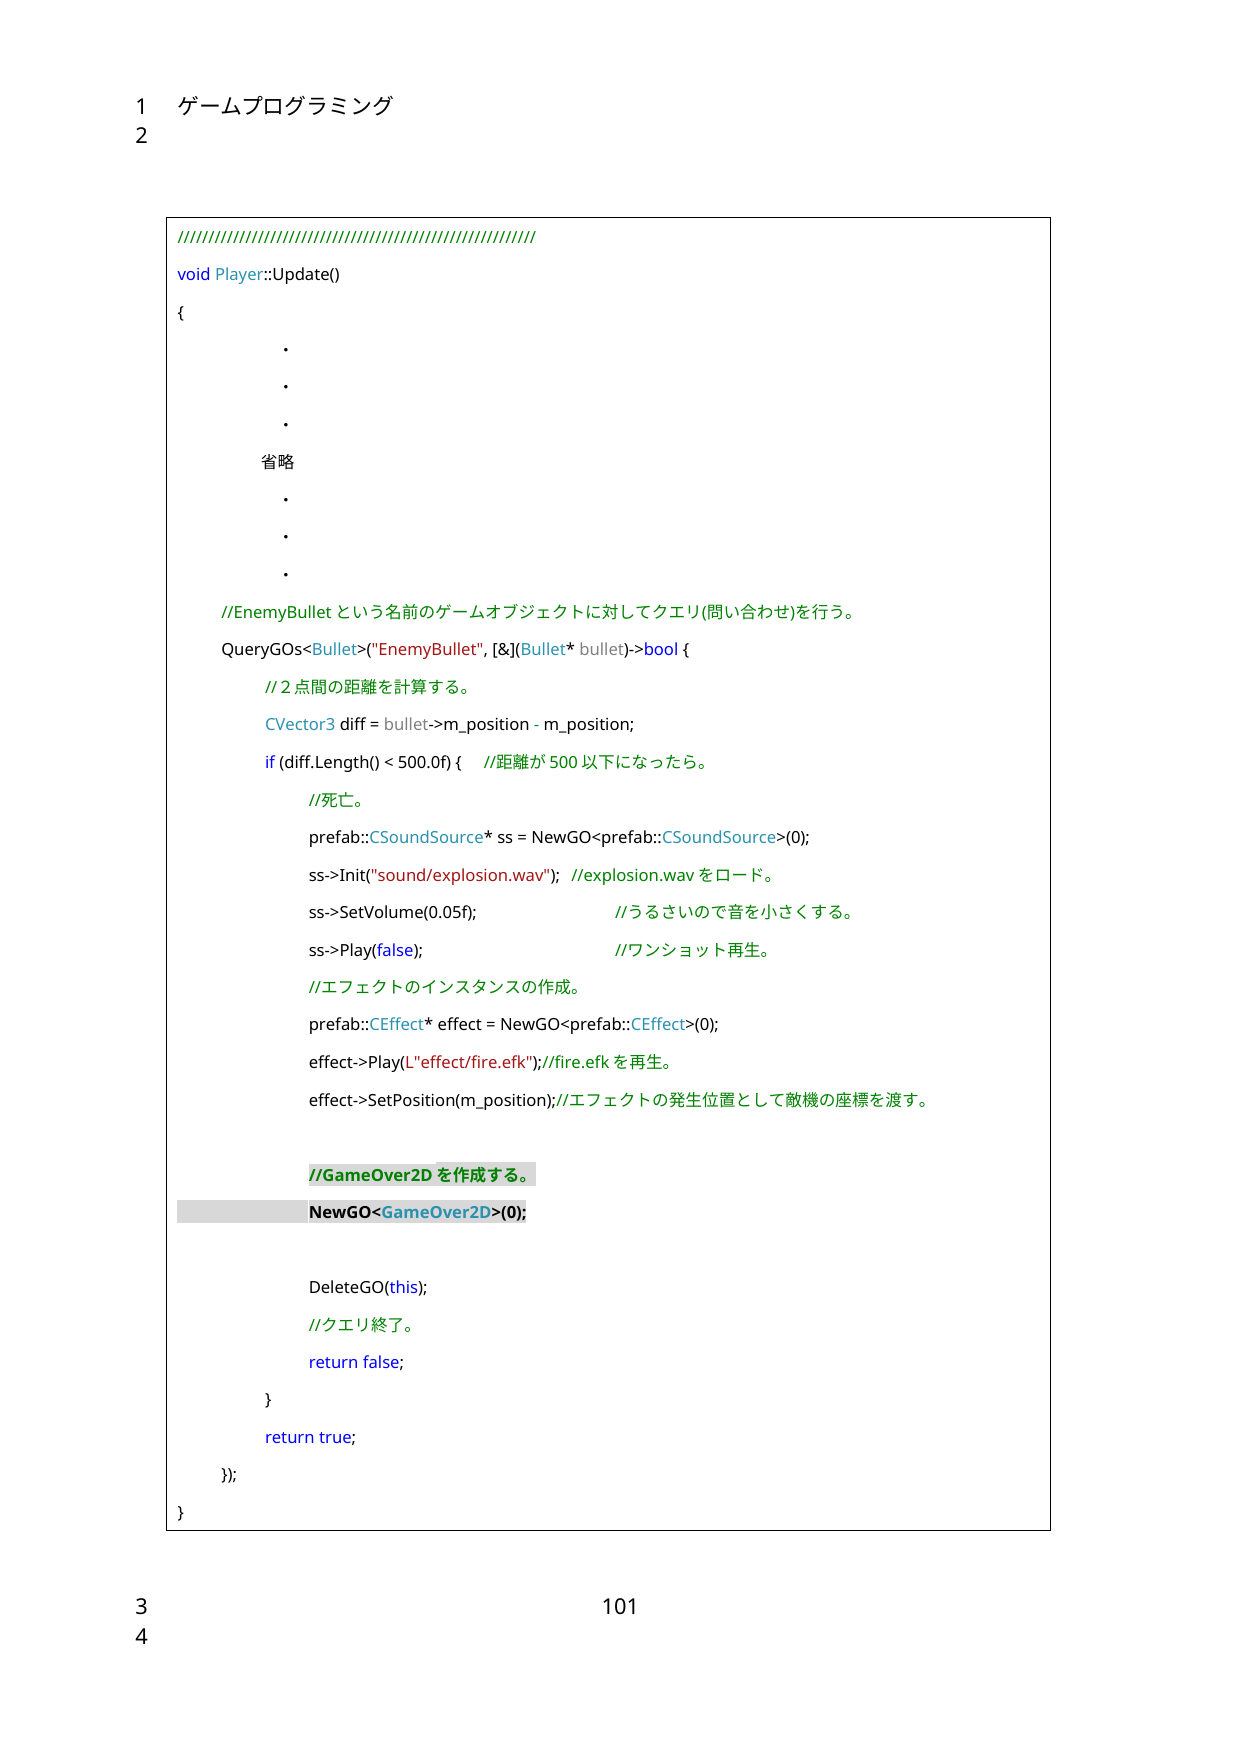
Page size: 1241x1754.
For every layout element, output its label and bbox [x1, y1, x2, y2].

table_header [167, 218, 1050, 1530]
